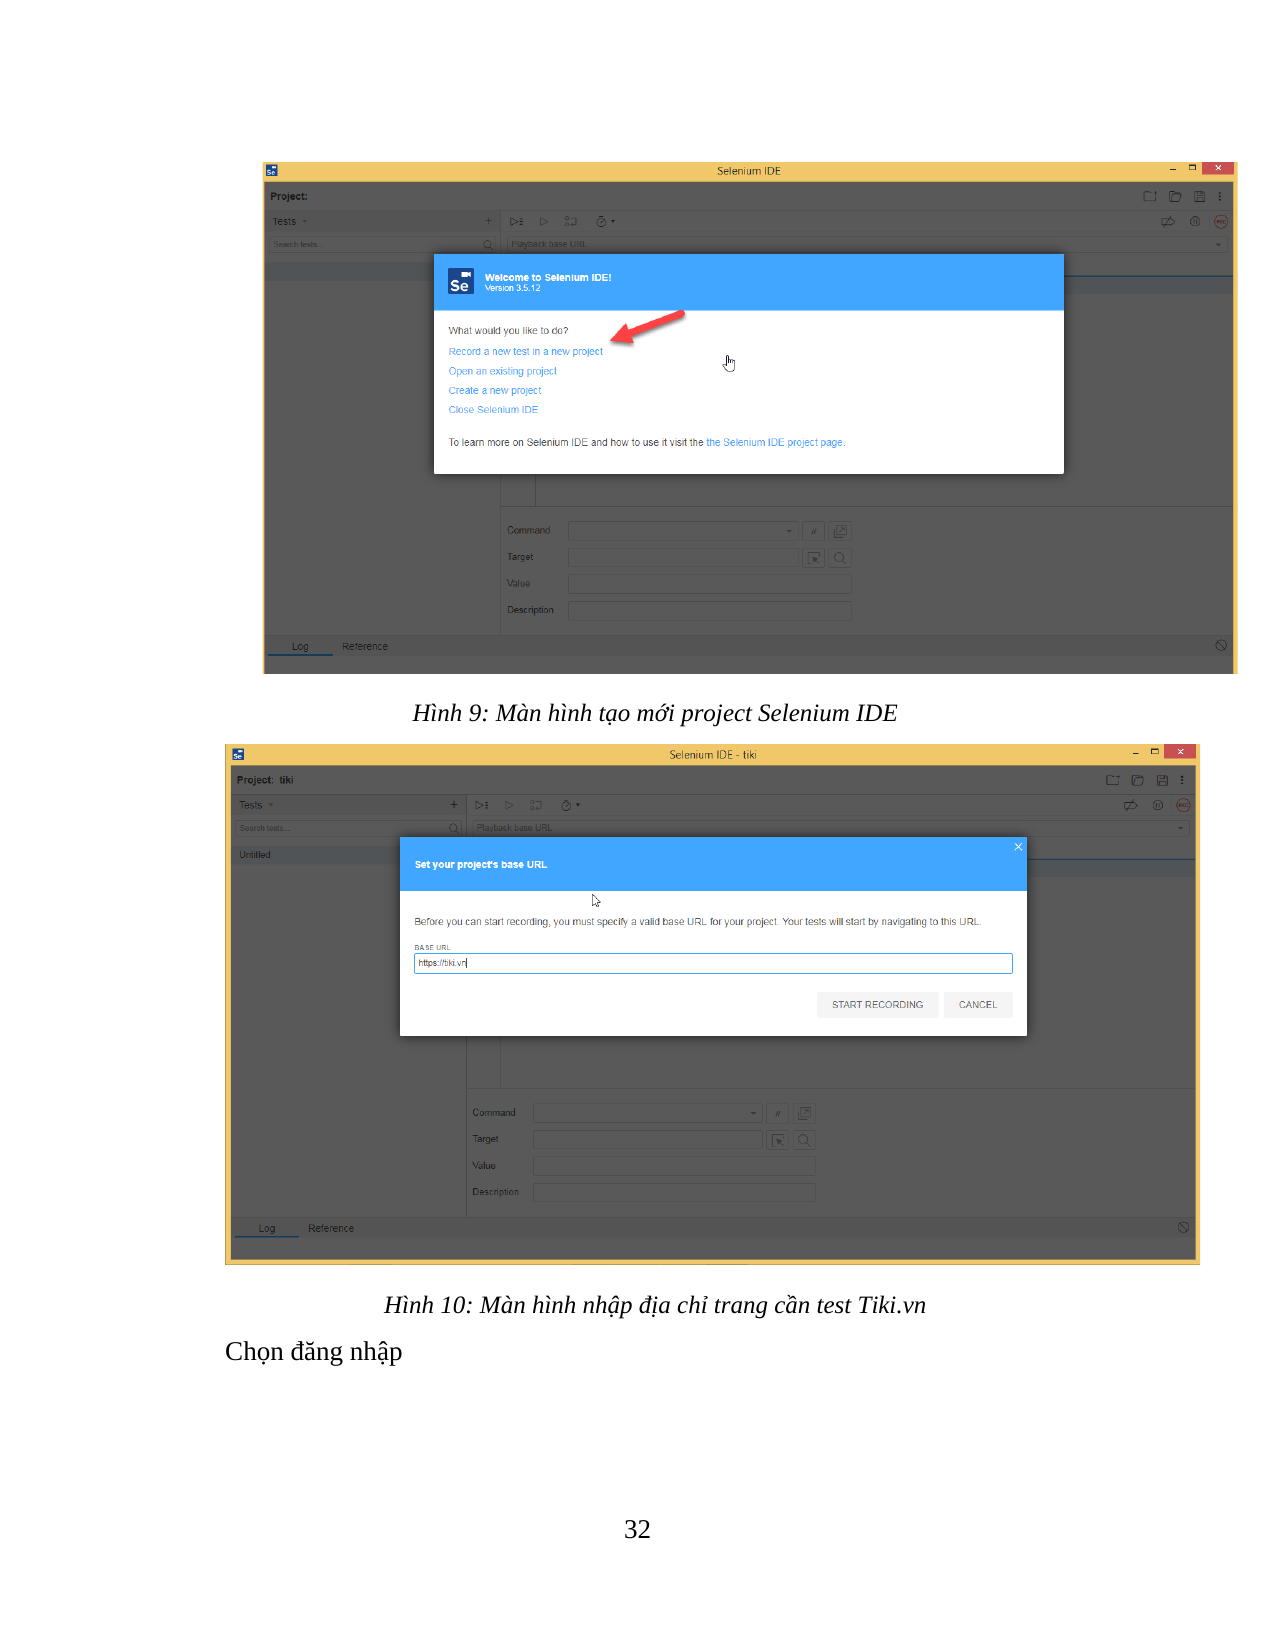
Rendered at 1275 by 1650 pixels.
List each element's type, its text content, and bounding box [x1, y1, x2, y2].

list Chọn đăng nhập [191, 1335, 1125, 1366]
picture [262, 162, 1238, 674]
picture [225, 744, 1200, 1265]
